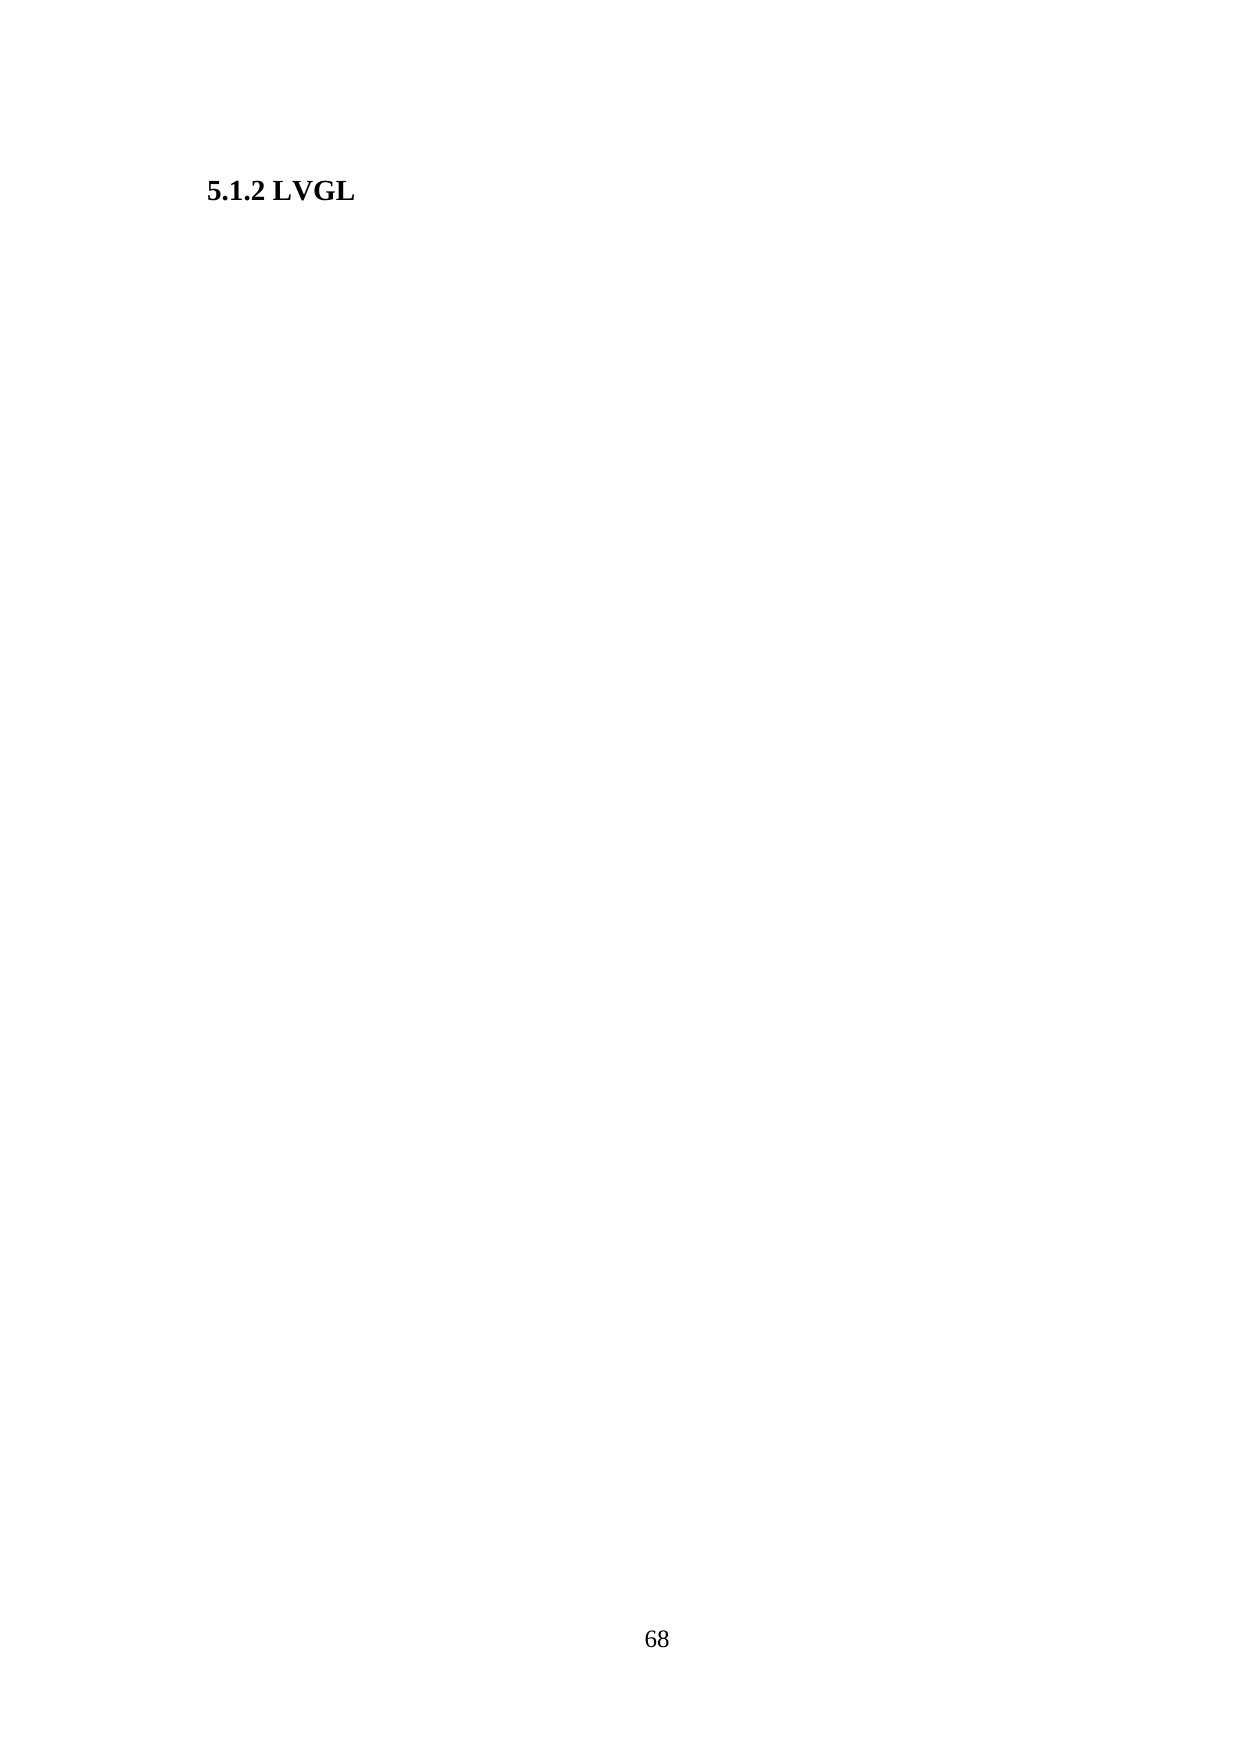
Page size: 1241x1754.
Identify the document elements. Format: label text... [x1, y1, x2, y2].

subtitle LVGL [207, 173, 1092, 206]
